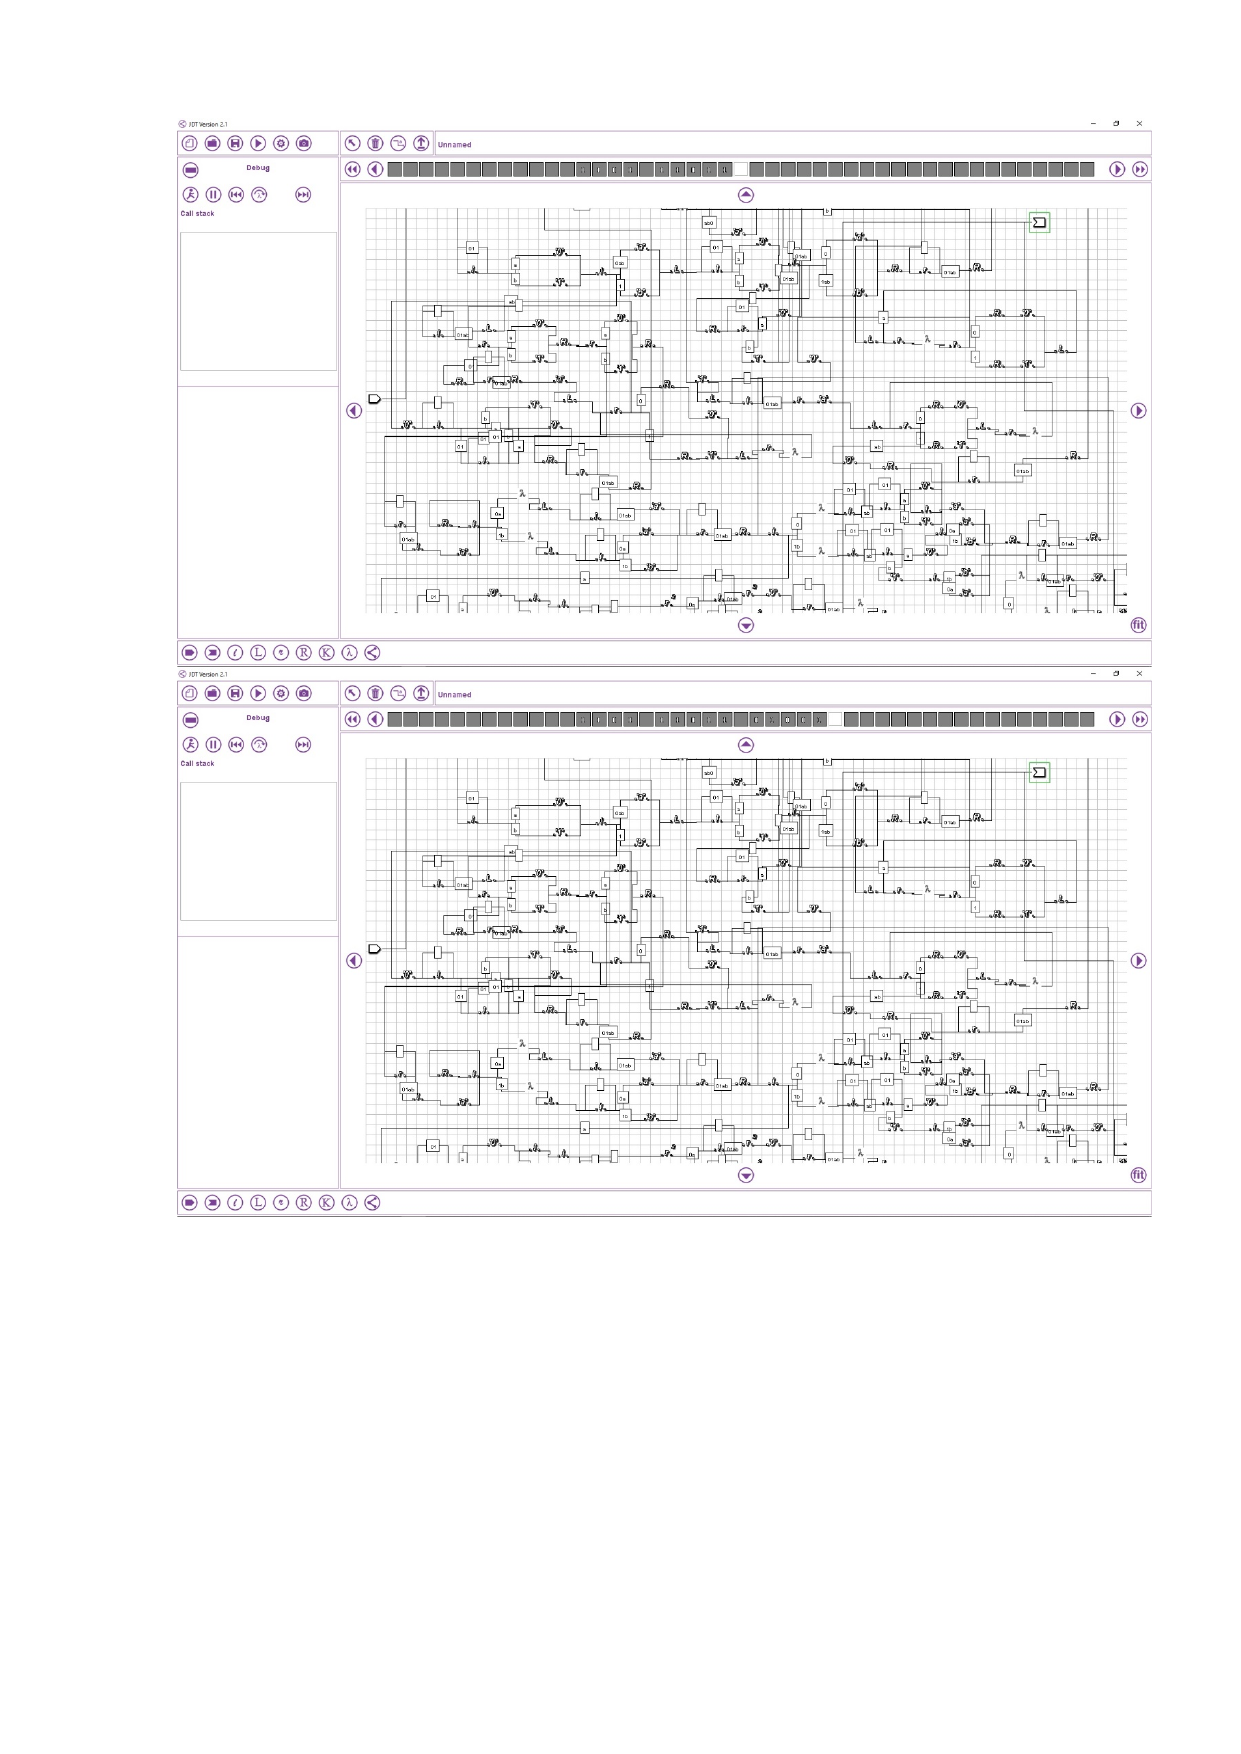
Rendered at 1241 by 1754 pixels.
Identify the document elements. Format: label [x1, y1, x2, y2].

picture [177, 668, 1152, 1217]
picture [177, 118, 1152, 667]
